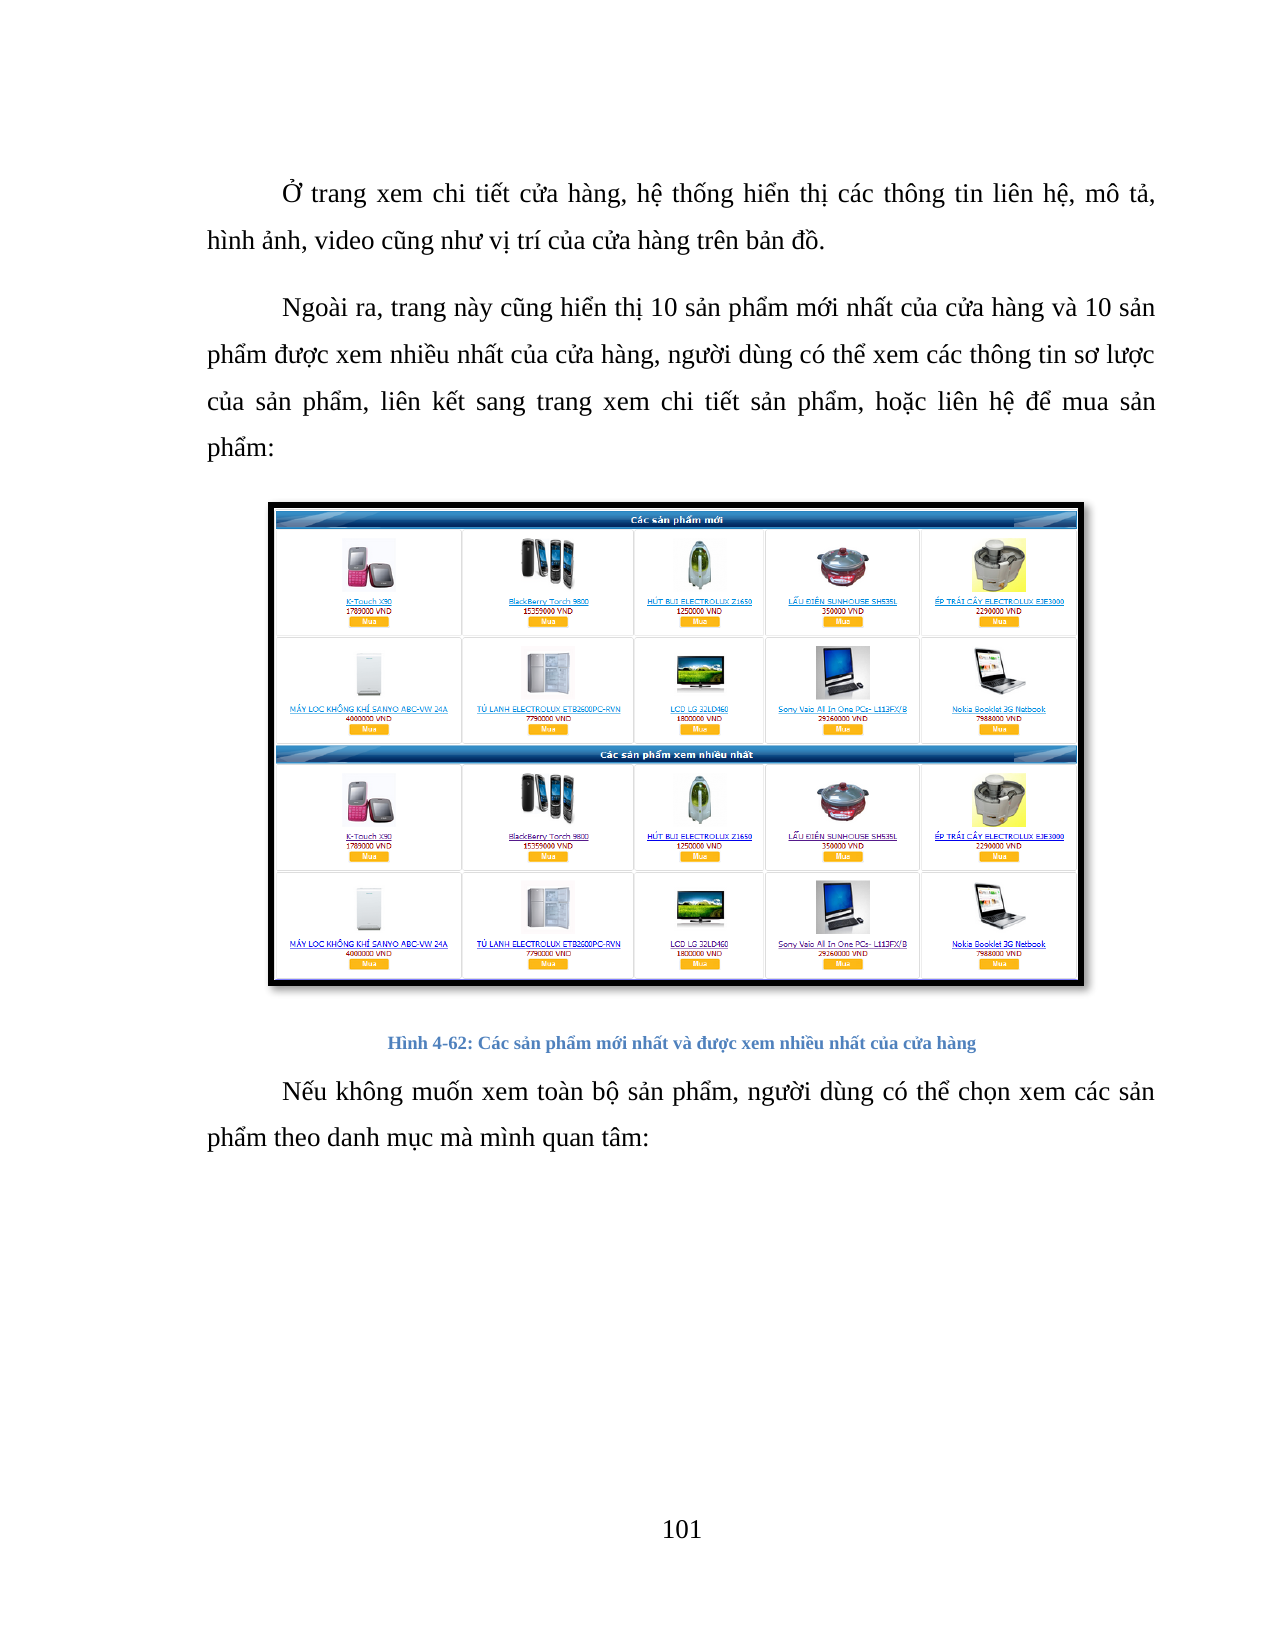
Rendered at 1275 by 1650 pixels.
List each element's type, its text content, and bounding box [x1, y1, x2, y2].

text Nếu không muốn xem toàn bộ sản phẩm, người dùng có thể chọn xem các sản phẩm theo danh mục mà mình quan tâm: [207, 1074, 1157, 1152]
text Ngoài ra, trang này cũng hiển thị 10 sản phẩm mới nhất của cửa hàng và 10 sản phẩm được xem nhiều nhất của cửa hàng, người dùng có thể xem các thông tin sơ lược của sản phẩm, liên kết sang trang xem chi tiết sản phẩm, hoặc liên hệ để mua sản phẩm: [207, 291, 1157, 462]
picture [274, 508, 1078, 980]
text Ở trang xem chi tiết cửa hàng, hệ thống hiển thị các thông tin liên hệ, mô tả, hình ảnh, video cũng như vị trí của cửa hàng trên bản đồ. [207, 177, 1157, 255]
